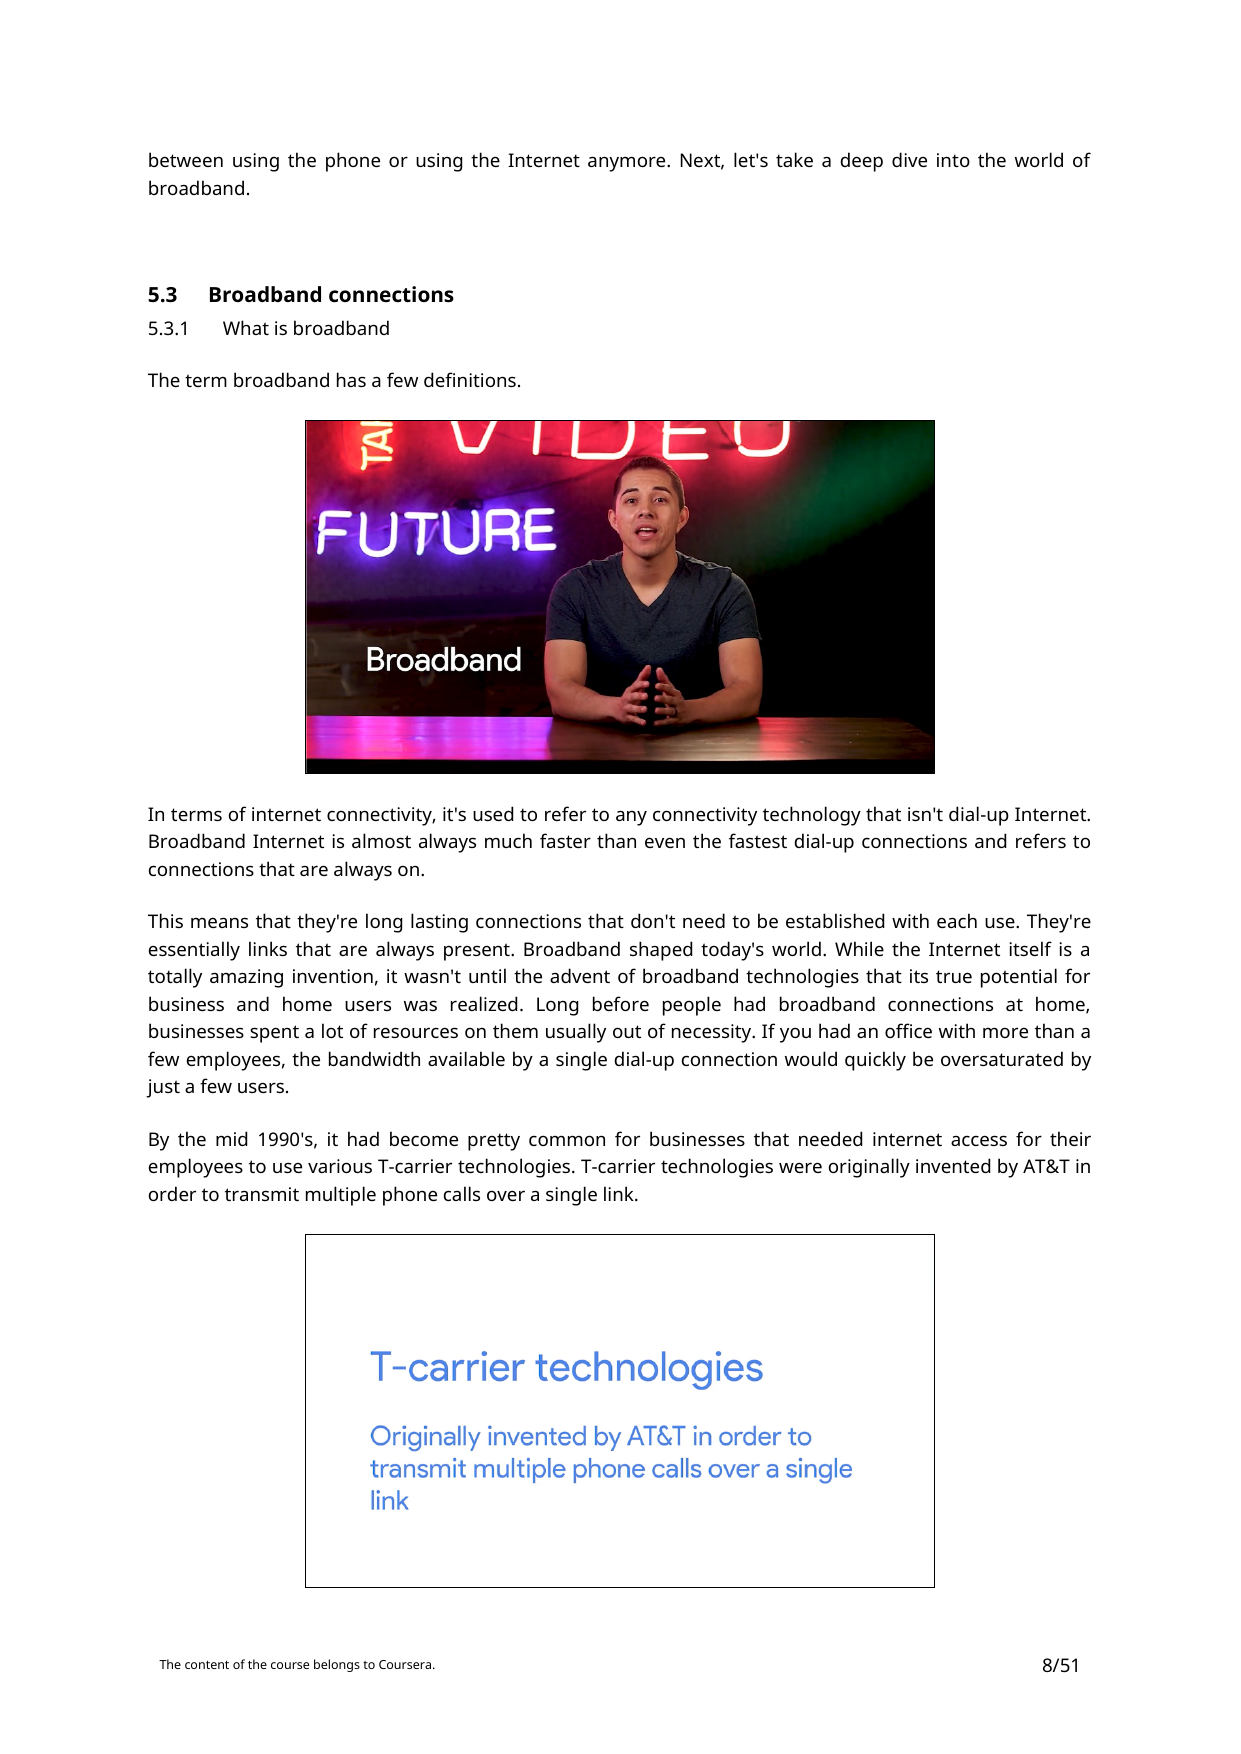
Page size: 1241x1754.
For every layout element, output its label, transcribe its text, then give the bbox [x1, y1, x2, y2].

subtitle Broadband connections [148, 280, 1093, 308]
picture [306, 421, 934, 773]
text The term broadband has a few definitions. [148, 367, 1093, 393]
text By the mid 1990's, it had become pretty common for businesses that needed internet access for their employees to use various T-carrier technologies. T-carrier technologies were originally invented by AT&T in order to transmit multiple phone calls over a single link. [148, 1126, 1093, 1207]
text In terms of internet connectivity, it's used to refer to any connectivity technology that isn't dial-up Internet. Broadband Internet is almost always much faster than even the fastest dial-up connections and refers to connections that are always on. [148, 801, 1093, 882]
picture [306, 1235, 934, 1587]
subtitle What is broadband [148, 315, 1093, 340]
text This means that they're long lasting connections that don't need to be established with each use. They're essentially links that are always present. Broadband shaped today's world. While the Internet itself is a totally amazing invention, it wasn't until the advent of broadband technologies that its true potential for business and home users was realized. Long before people had broadband connections at home, businesses spent a lot of resources on them usually out of necessity. If you had an office with more than a few employees, the bandwidth available by a single dial-up connection would quickly be oversaturated by just a few users. [148, 909, 1093, 1099]
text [148, 148, 1093, 201]
